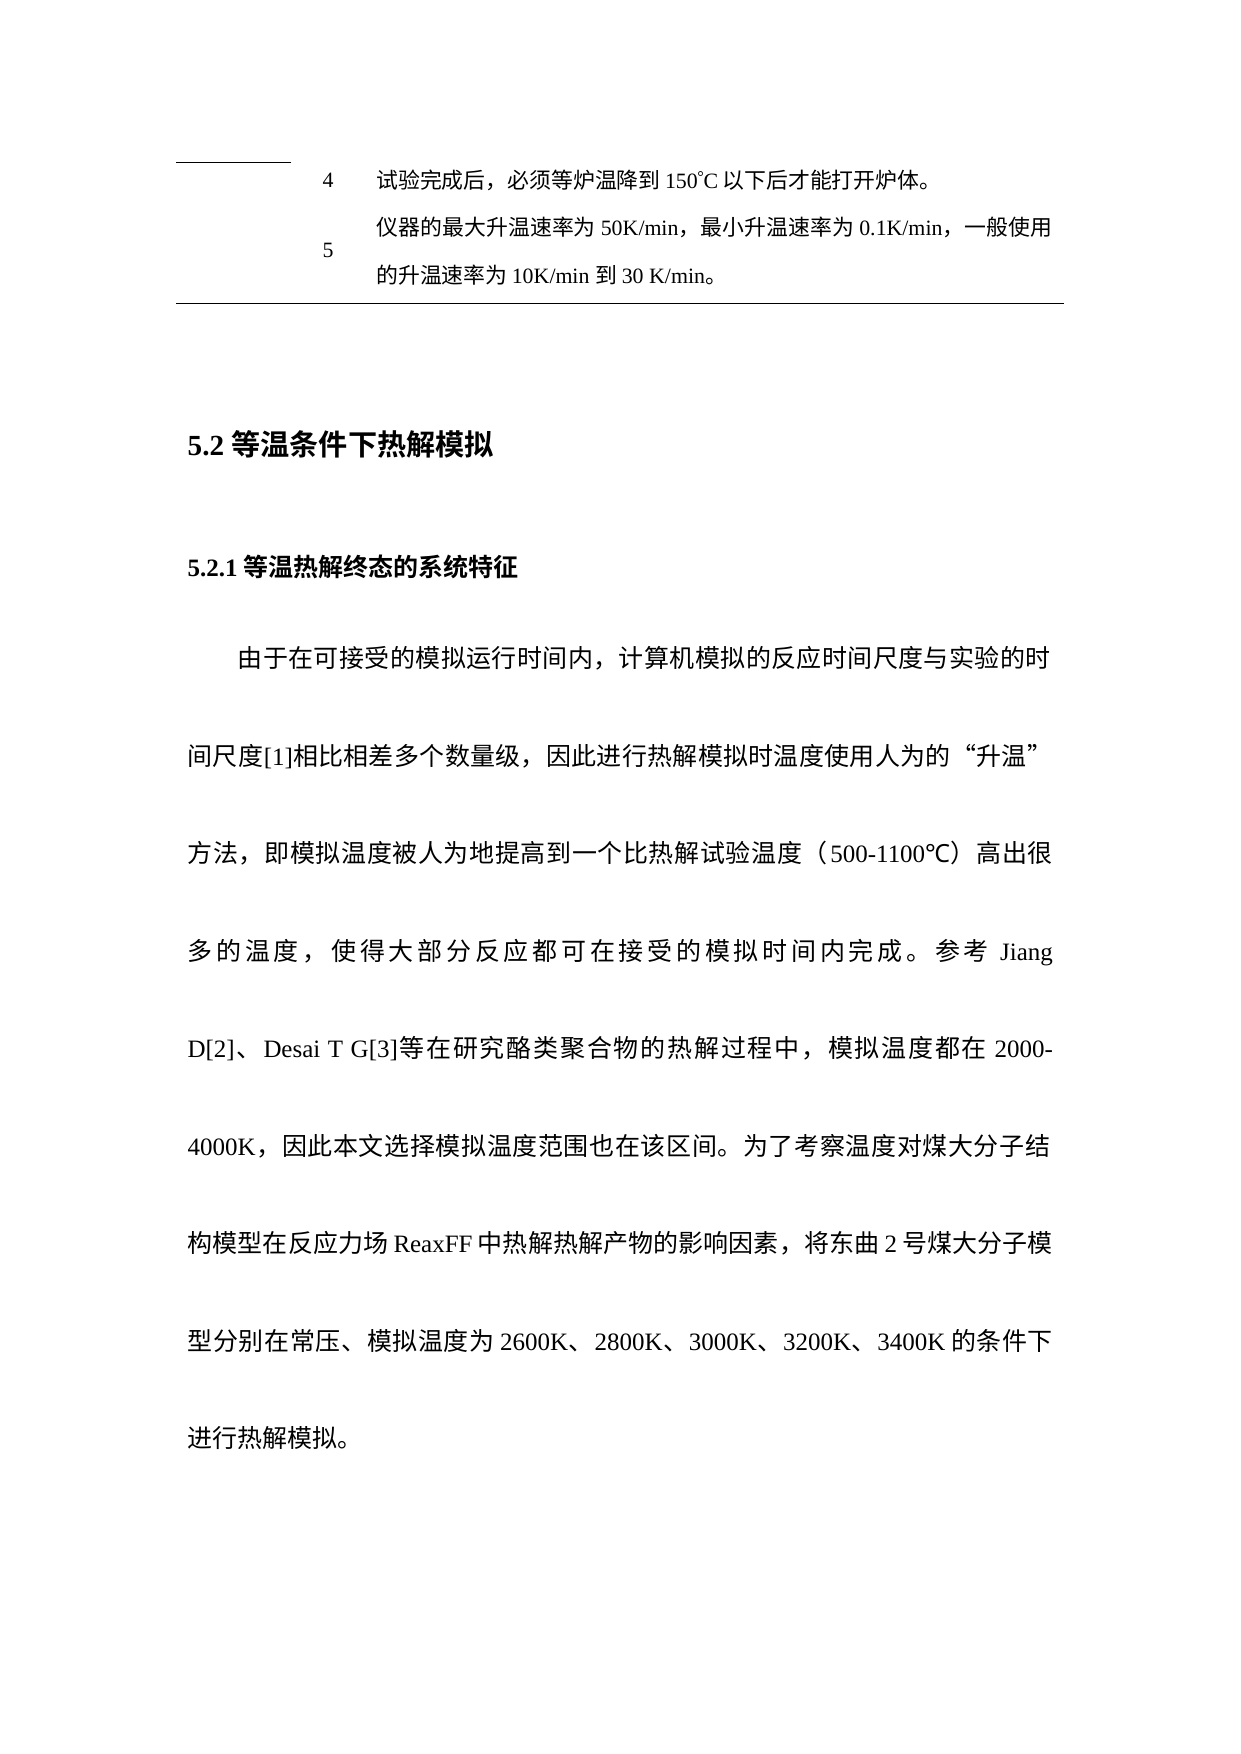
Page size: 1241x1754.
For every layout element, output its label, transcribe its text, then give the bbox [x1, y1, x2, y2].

subtitle 5.2 等温条件下热解模拟 [187, 410, 1053, 475]
text 由于在可接受的模拟运行时间内，计算机模拟的反应时间尺度与实验的时间尺度[1]相比相差多个数量级，因此进行热解模拟时温度使用人为的“升温”方法，即模拟温度被人为地提高到一个比热解试验温度（500-1100℃）高出很多的温度，使得大部分反应都可在接受的模拟时间内完成。参考Jiang D[2]、Desai T G[3]等在研究酪类聚合物的热解过程中，模拟温度都在2000-4000K，因此本文选择模拟温度范围也在该区间。为了考察温度对煤大分子结构模型在反应力场ReaxFF中热解热解产物的影响因素，将东曲2号煤大分子模型分别在常压、模拟温度为2600K、2800K、3000K、3200K、3400K的条件下进行热解模拟。 [187, 624, 1053, 1469]
text 5.2.1 等温热解终态的系统特征 [187, 533, 1053, 598]
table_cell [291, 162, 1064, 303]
